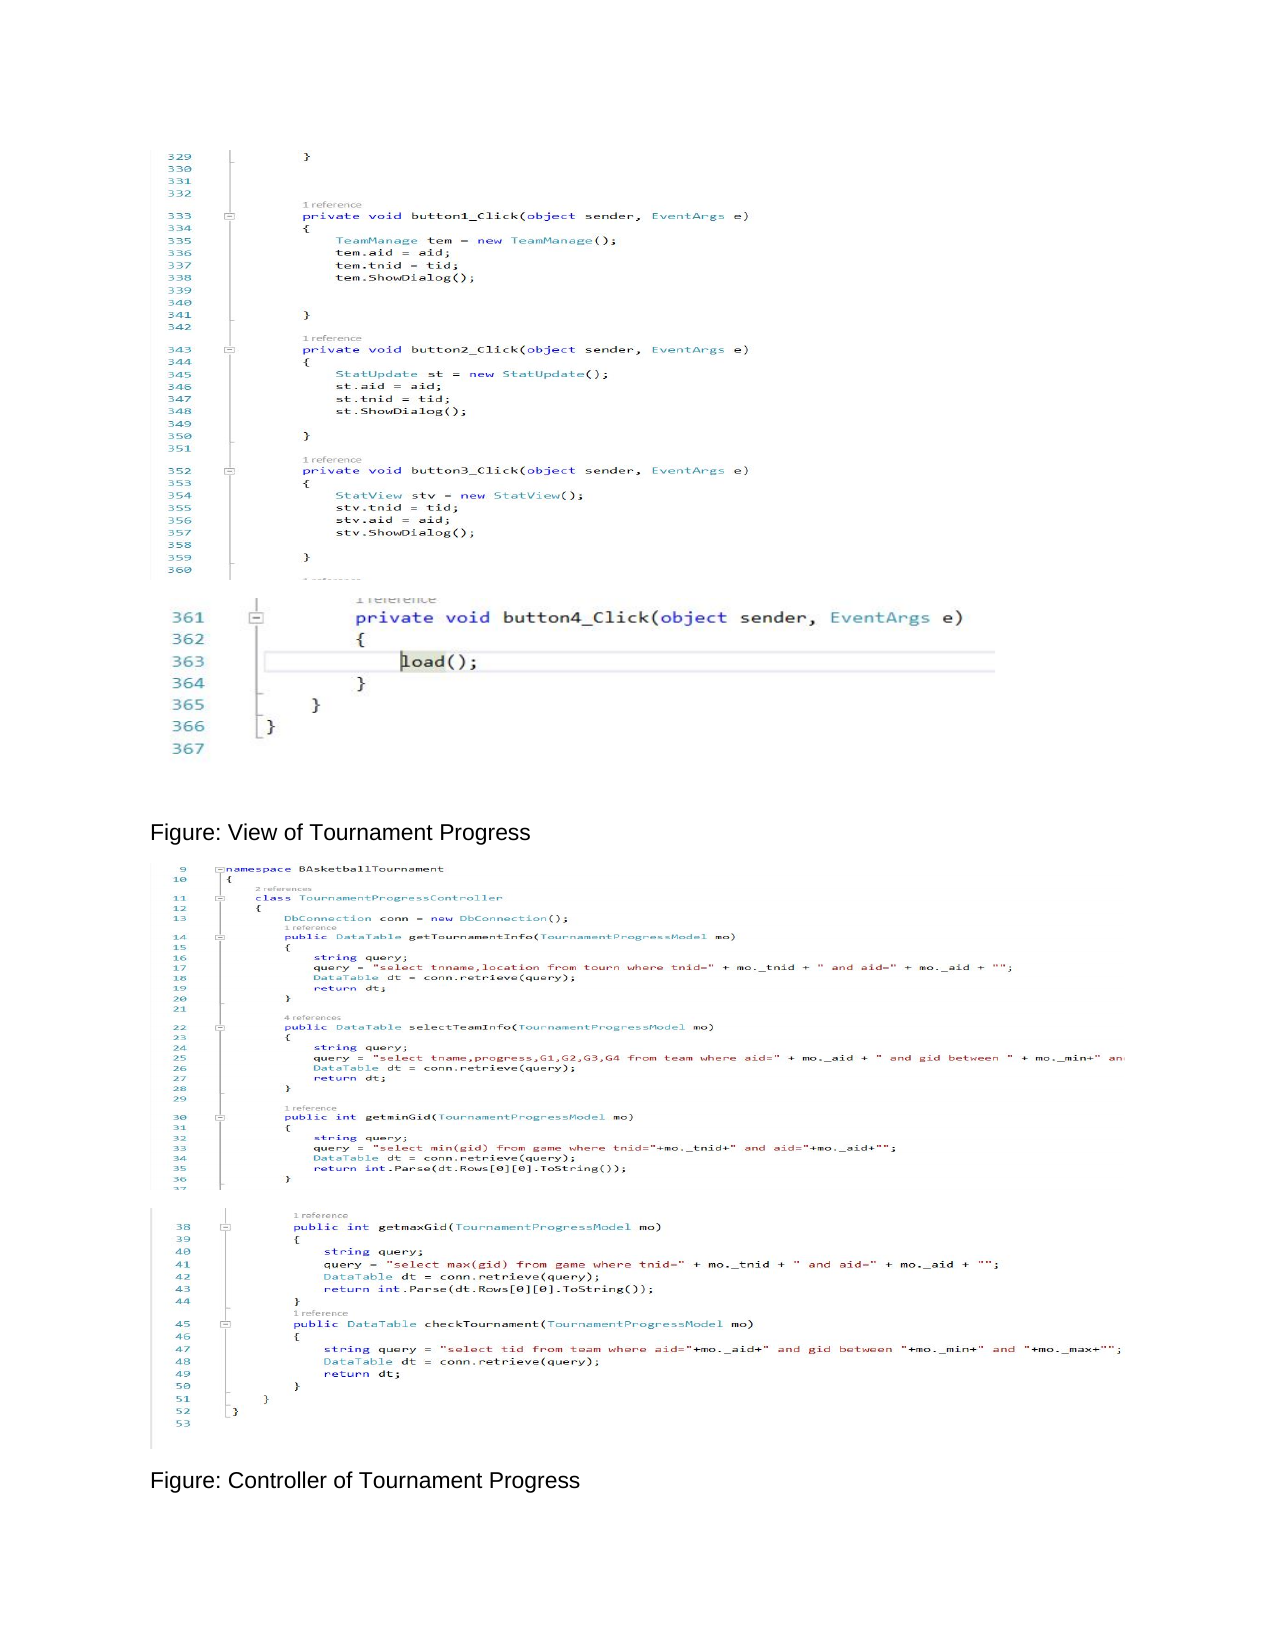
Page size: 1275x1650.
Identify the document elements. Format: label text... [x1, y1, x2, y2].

picture [150, 863, 1125, 1190]
picture [150, 150, 1125, 580]
picture [150, 598, 996, 800]
text Figure: Controller of Tournament Progress [150, 1467, 1125, 1493]
text Figure: View of Tournament Progress [150, 818, 1125, 845]
picture [150, 1208, 1125, 1449]
